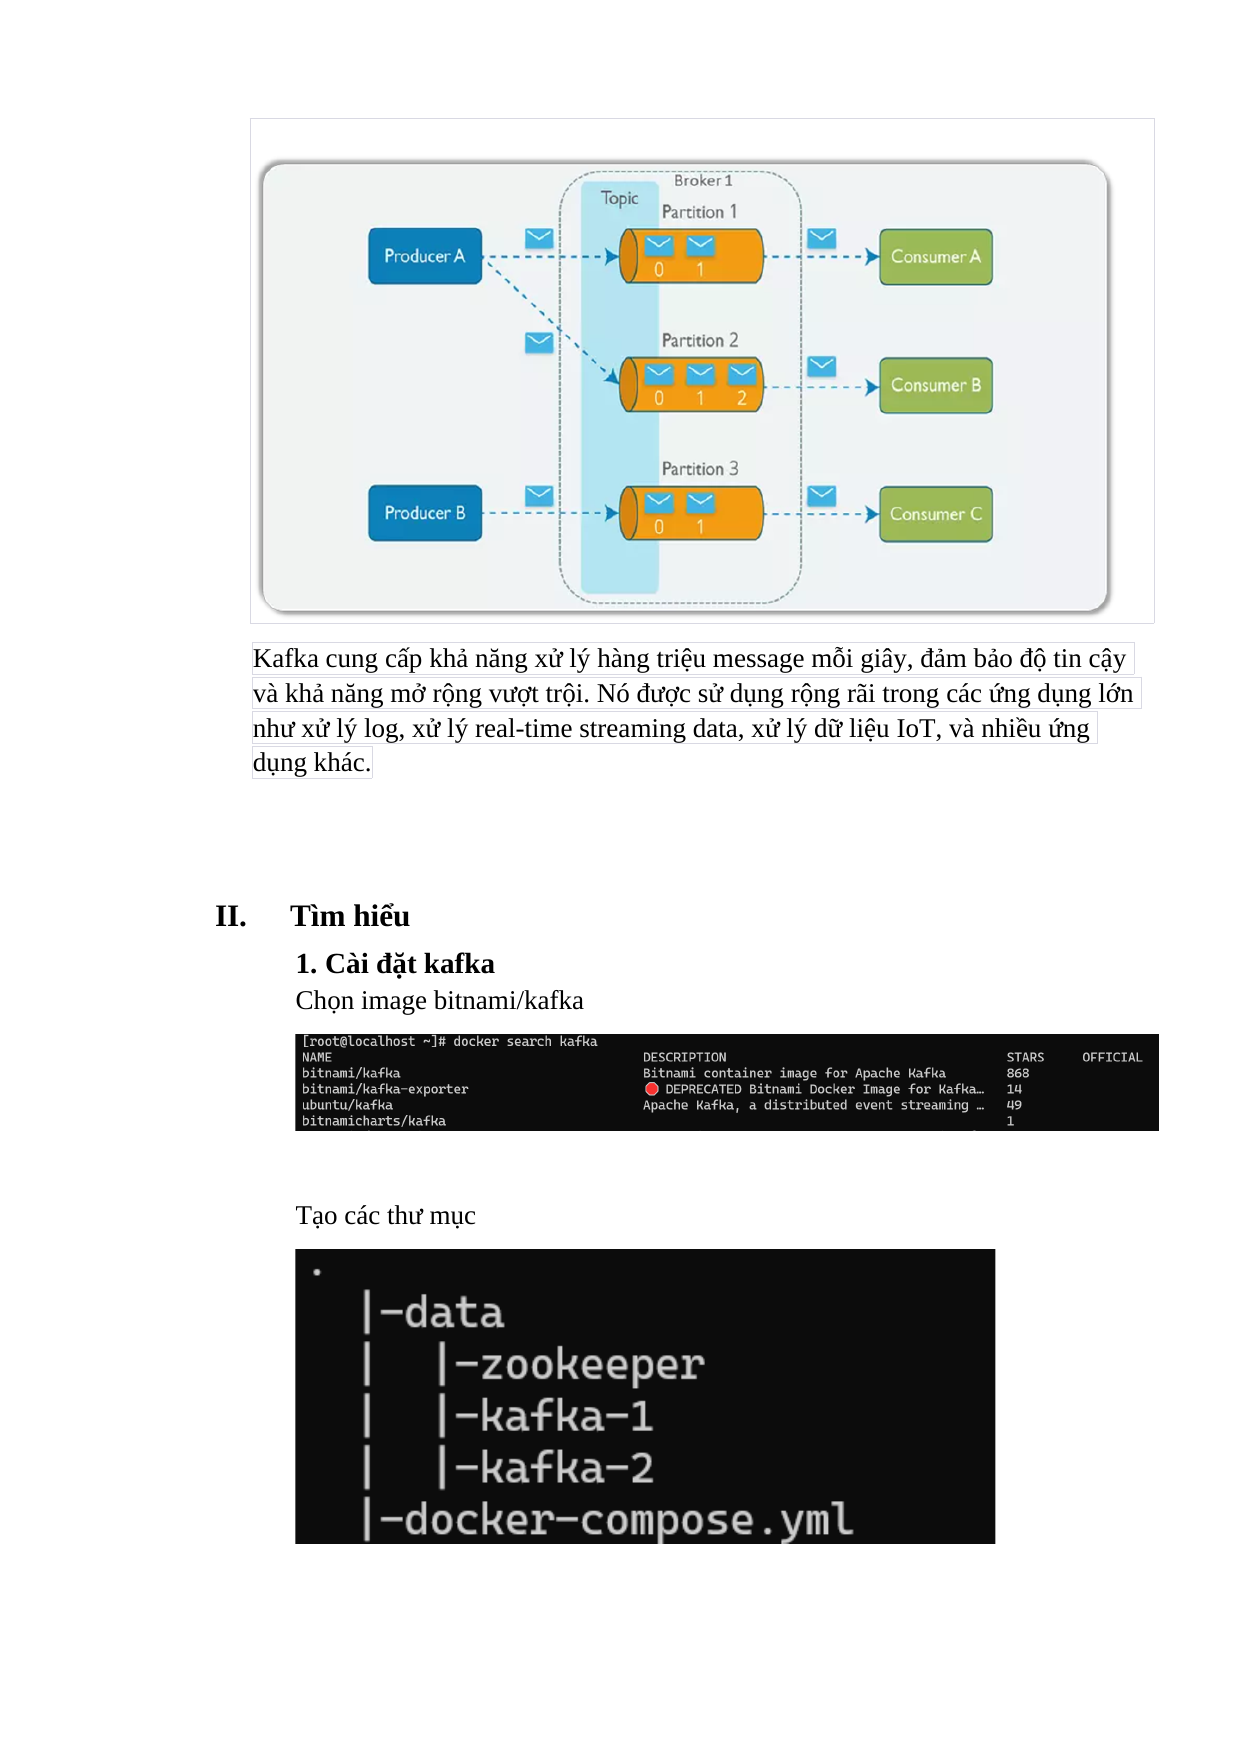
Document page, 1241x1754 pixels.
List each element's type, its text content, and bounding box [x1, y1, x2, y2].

text Tạo các thư mục [295, 1199, 1152, 1231]
picture [295, 1034, 1159, 1131]
text Chọn image bitnami/kafka [295, 984, 1152, 1015]
picture [252, 153, 1117, 621]
subtitle Tìm hiểu [215, 898, 1152, 934]
subtitle Cài đặt kafka [295, 946, 1152, 980]
text Kafka cung cấp khả năng xử lý hàng triệu message mỗi giây, đảm bảo độ tin cậy và khả năng mở rộng vượt trội. Nó được sử dụng rộng rãi trong các ứng dụng lớn như xử lý log, xử lý real-time streaming data, xử lý dữ liệu IoT, và nhiều ứng dụng khác. [252, 642, 1152, 778]
picture [295, 1249, 996, 1544]
